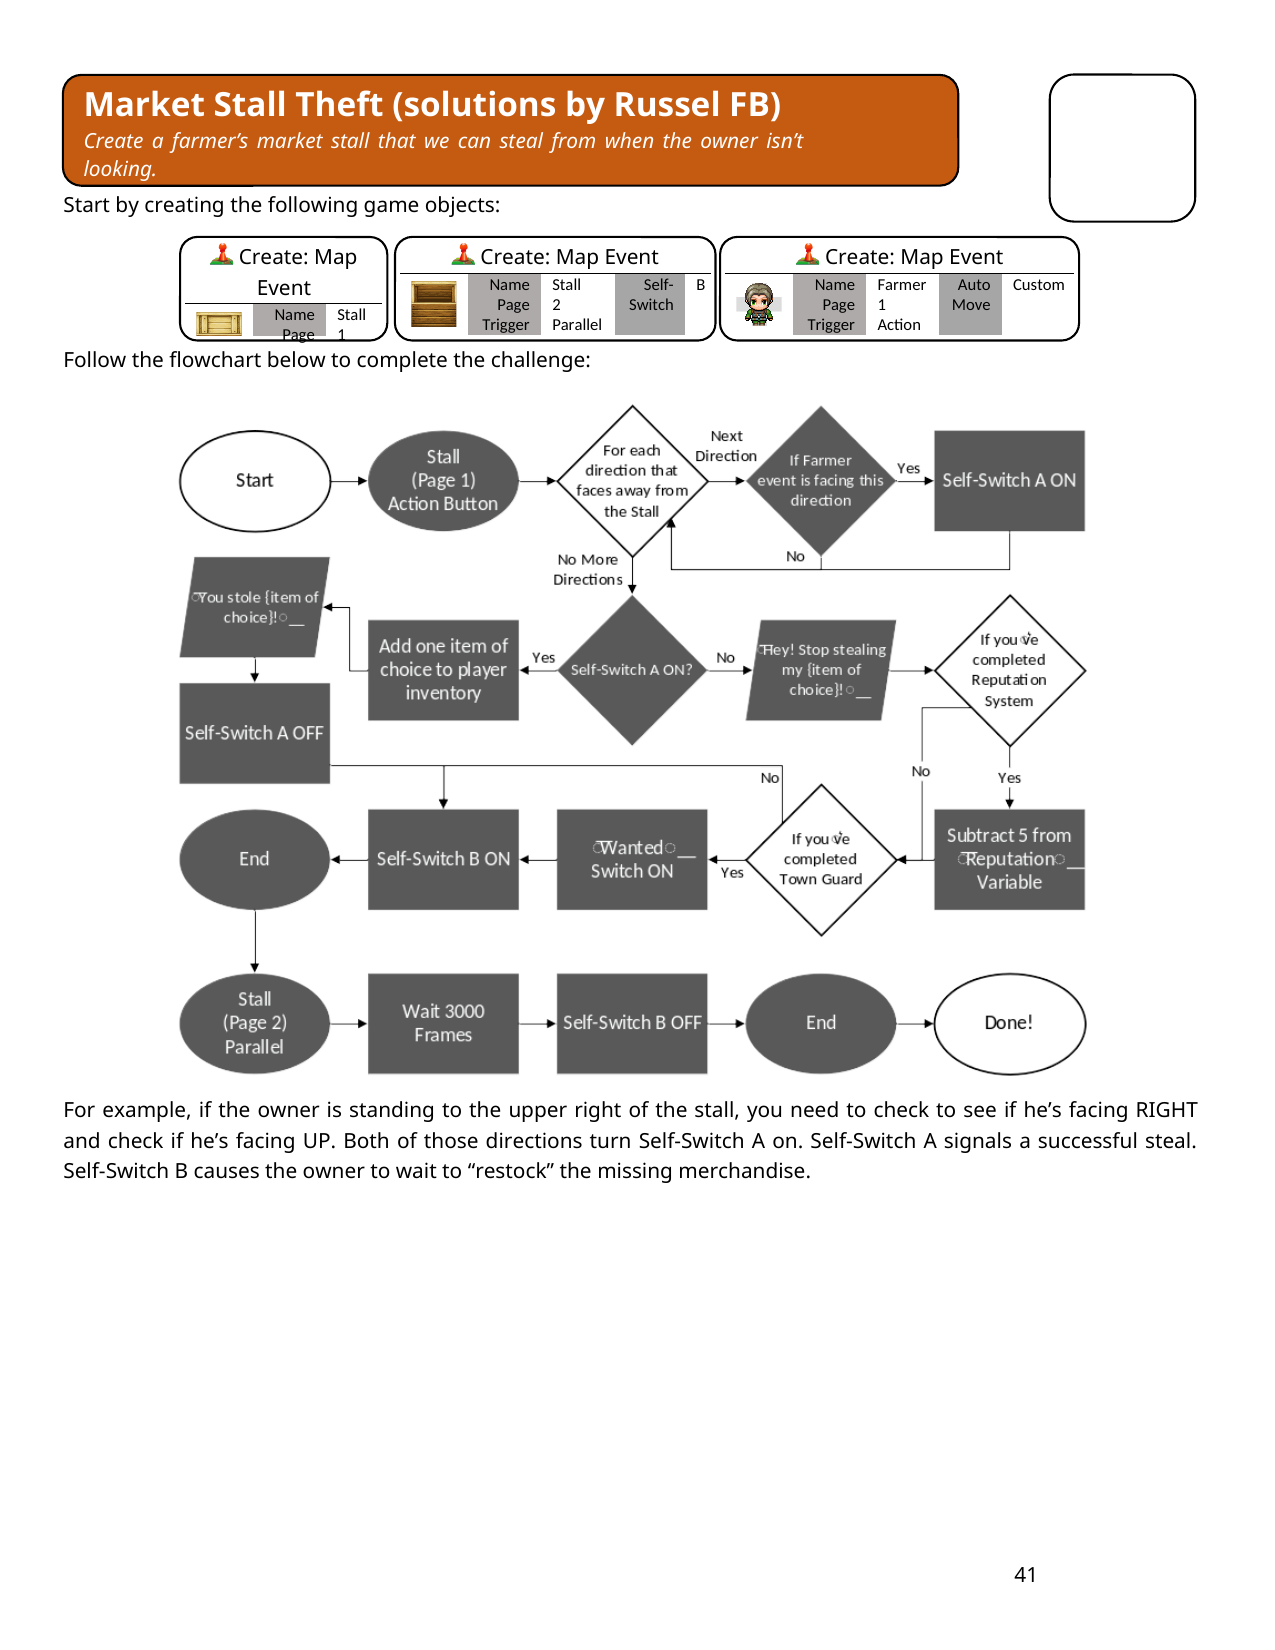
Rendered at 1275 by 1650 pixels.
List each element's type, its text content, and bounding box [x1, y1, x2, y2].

picture [411, 281, 457, 327]
picture [736, 283, 782, 326]
text Follow the flowchart below to complete the challenge: [63, 346, 1200, 374]
picture [451, 243, 475, 265]
text Start by creating the following game objects: [63, 190, 1058, 218]
text For example, if the owner is standing to the upper right of the stall, you need to check to see if he’s facing RIGHT and check if he’s facing UP. Both of those directions turn Self-Switch A on. Self-Switch A signals a successful steal. Self-Switch B causes the owner to wait to “restock” the missing merchandise. [63, 1095, 1200, 1185]
picture [796, 243, 820, 265]
picture [210, 243, 234, 265]
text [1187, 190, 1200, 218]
picture [196, 312, 242, 336]
